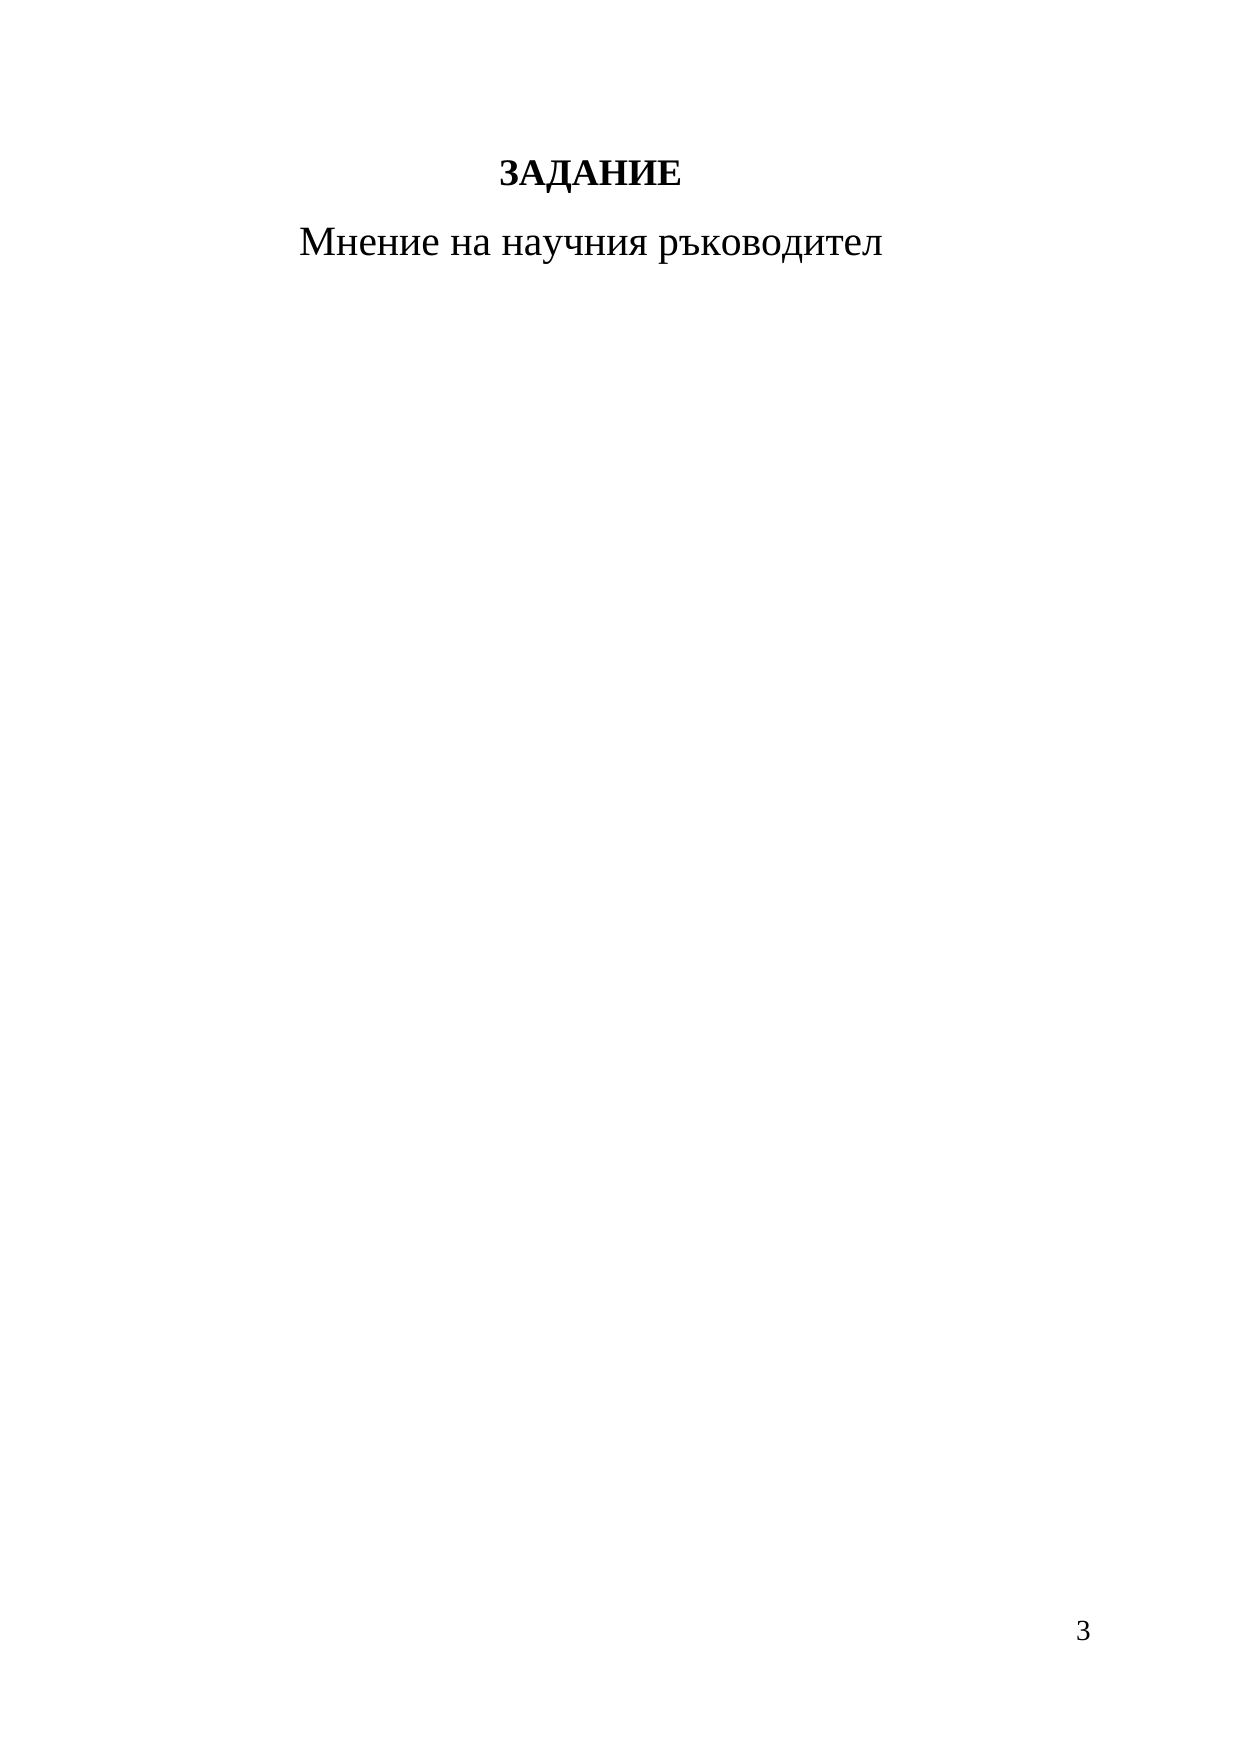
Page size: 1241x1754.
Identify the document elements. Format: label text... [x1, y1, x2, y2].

text Мнение на научния ръководител [150, 217, 1032, 265]
text ЗАДАНИЕ [150, 150, 1031, 193]
